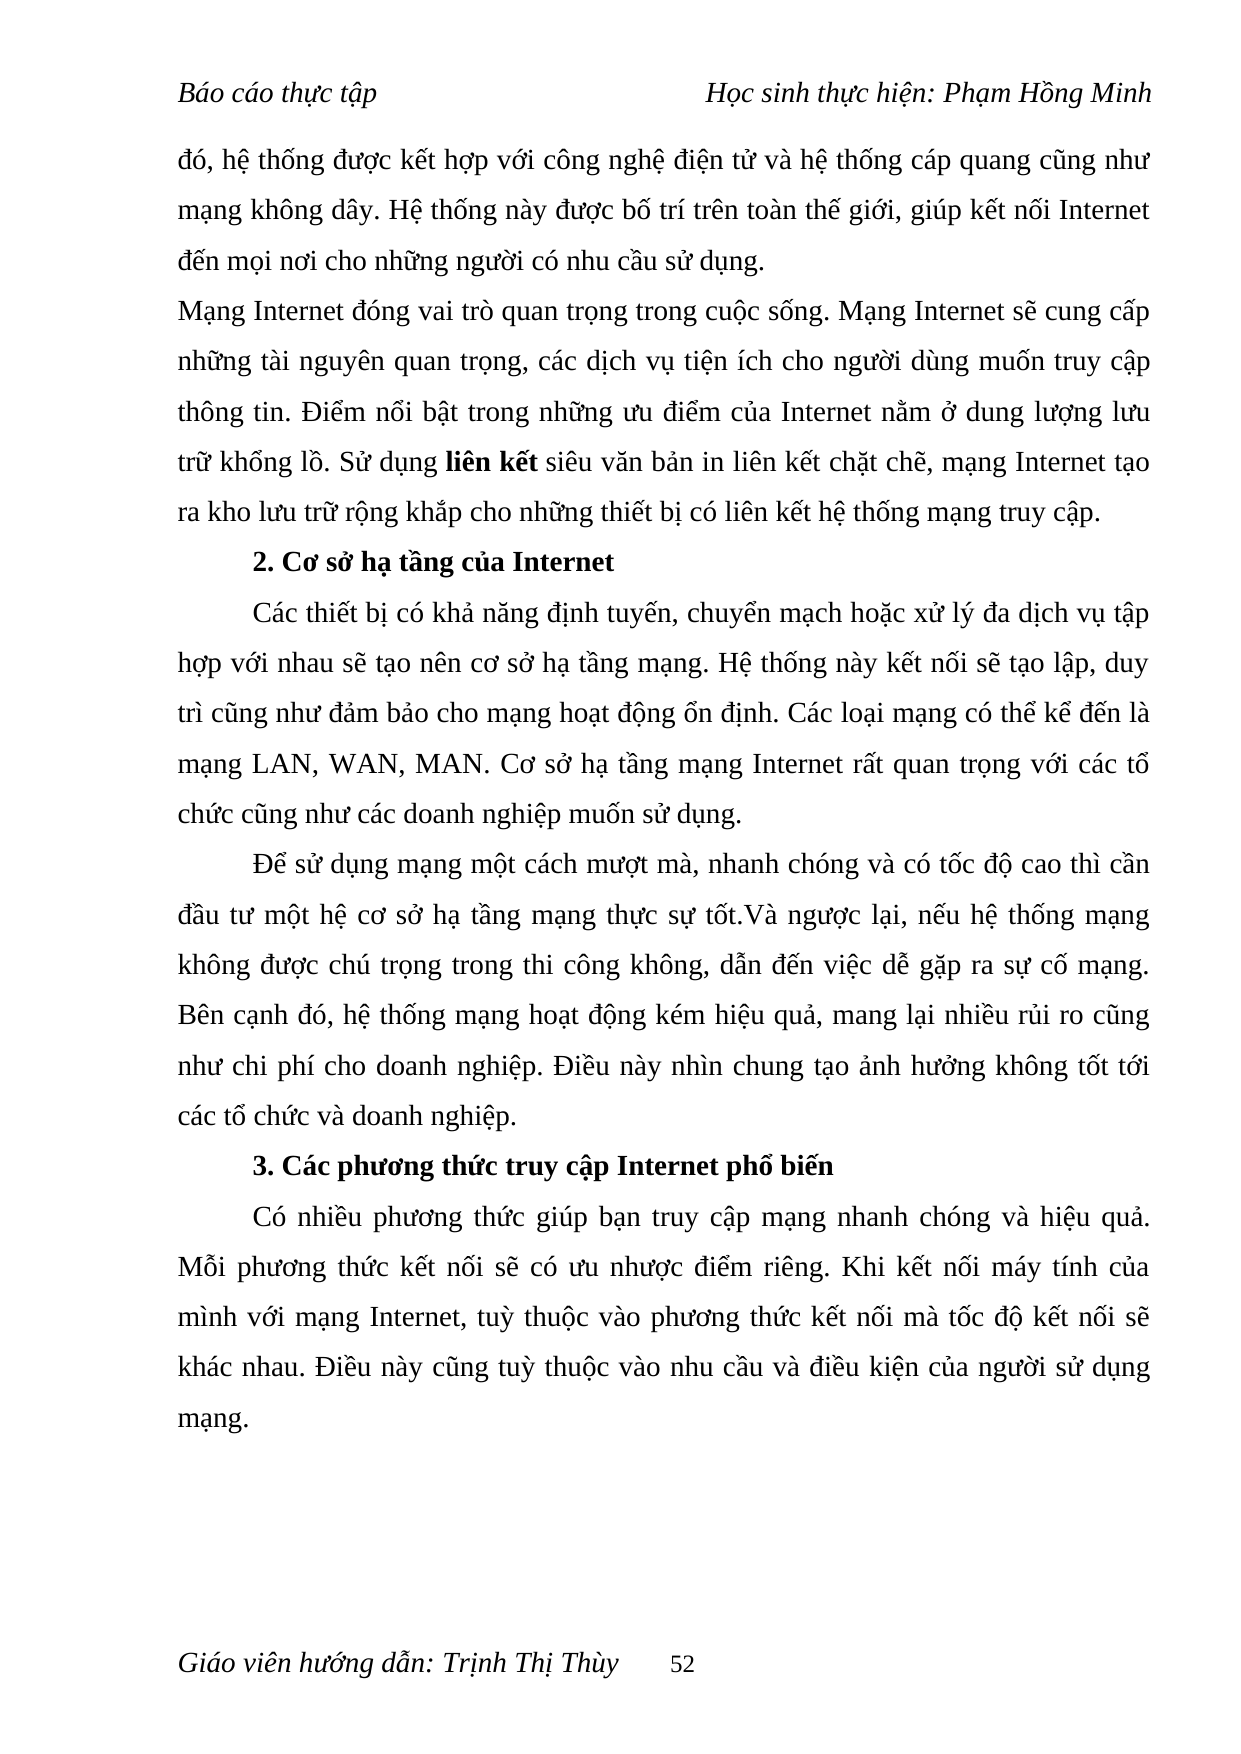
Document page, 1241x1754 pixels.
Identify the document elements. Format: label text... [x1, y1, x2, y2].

subtitle 2. Cơ sở hạ tầng của Internet [177, 544, 1152, 578]
subtitle 3. Các phương thức truy cập Internet phổ biến [177, 1148, 1152, 1182]
text Mạng Internet đóng vai trò quan trọng trong cuộc sống. Mạng Internet sẽ cung cấp những tài nguyên quan trọng, các dịch vụ tiện ích cho người dùng muốn truy cập thông tin. Điểm nổi bật trong những ưu điểm của Internet nằm ở dung lượng lưu trữ khổng lồ. Sử dụng liên kết siêu văn bản in liên kết chặt chẽ, mạng Internet tạo ra kho lưu trữ rộng khắp cho những thiết bị có liên kết hệ thống mạng truy cập. [177, 293, 1152, 528]
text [177, 142, 1152, 276]
text Có nhiều phương thức giúp bạn truy cập mạng nhanh chóng và hiệu quả. Mỗi phương thức kết nối sẽ có ưu nhược điểm riêng. Khi kết nối máy tính của mình với mạng Internet, tuỳ thuộc vào phương thức kết nối mà tốc độ kết nối sẽ khác nhau. Điều này cũng tuỳ thuộc vào nhu cầu và điều kiện của người sử dụng mạng. [177, 1199, 1152, 1433]
text Các thiết bị có khả năng định tuyến, chuyển mạch hoặc xử lý đa dịch vụ tập hợp với nhau sẽ tạo nên cơ sở hạ tầng mạng. Hệ thống này kết nối sẽ tạo lập, duy trì cũng như đảm bảo cho mạng hoạt động ổn định. Các loại mạng có thể kể đến là mạng LAN, WAN, MAN. Cơ sở hạ tầng mạng Internet rất quan trọng với các tổ chức cũng như các doanh nghiệp muốn sử dụng. [177, 595, 1152, 830]
text Để sử dụng mạng một cách mượt mà, nhanh chóng và có tốc độ cao thì cần đầu tư một hệ cơ sở hạ tầng mạng thực sự tốt.Và ngược lại, nếu hệ thống mạng không được chú trọng trong thi công không, dẫn đến việc dễ gặp ra sự cố mạng. Bên cạnh đó, hệ thống mạng hoạt động kém hiệu quả, mang lại nhiều rủi ro cũng như chi phí cho doanh nghiệp. Điều này nhìn chung tạo ảnh hưởng không tốt tới các tổ chức và doanh nghiệp. [177, 846, 1152, 1132]
